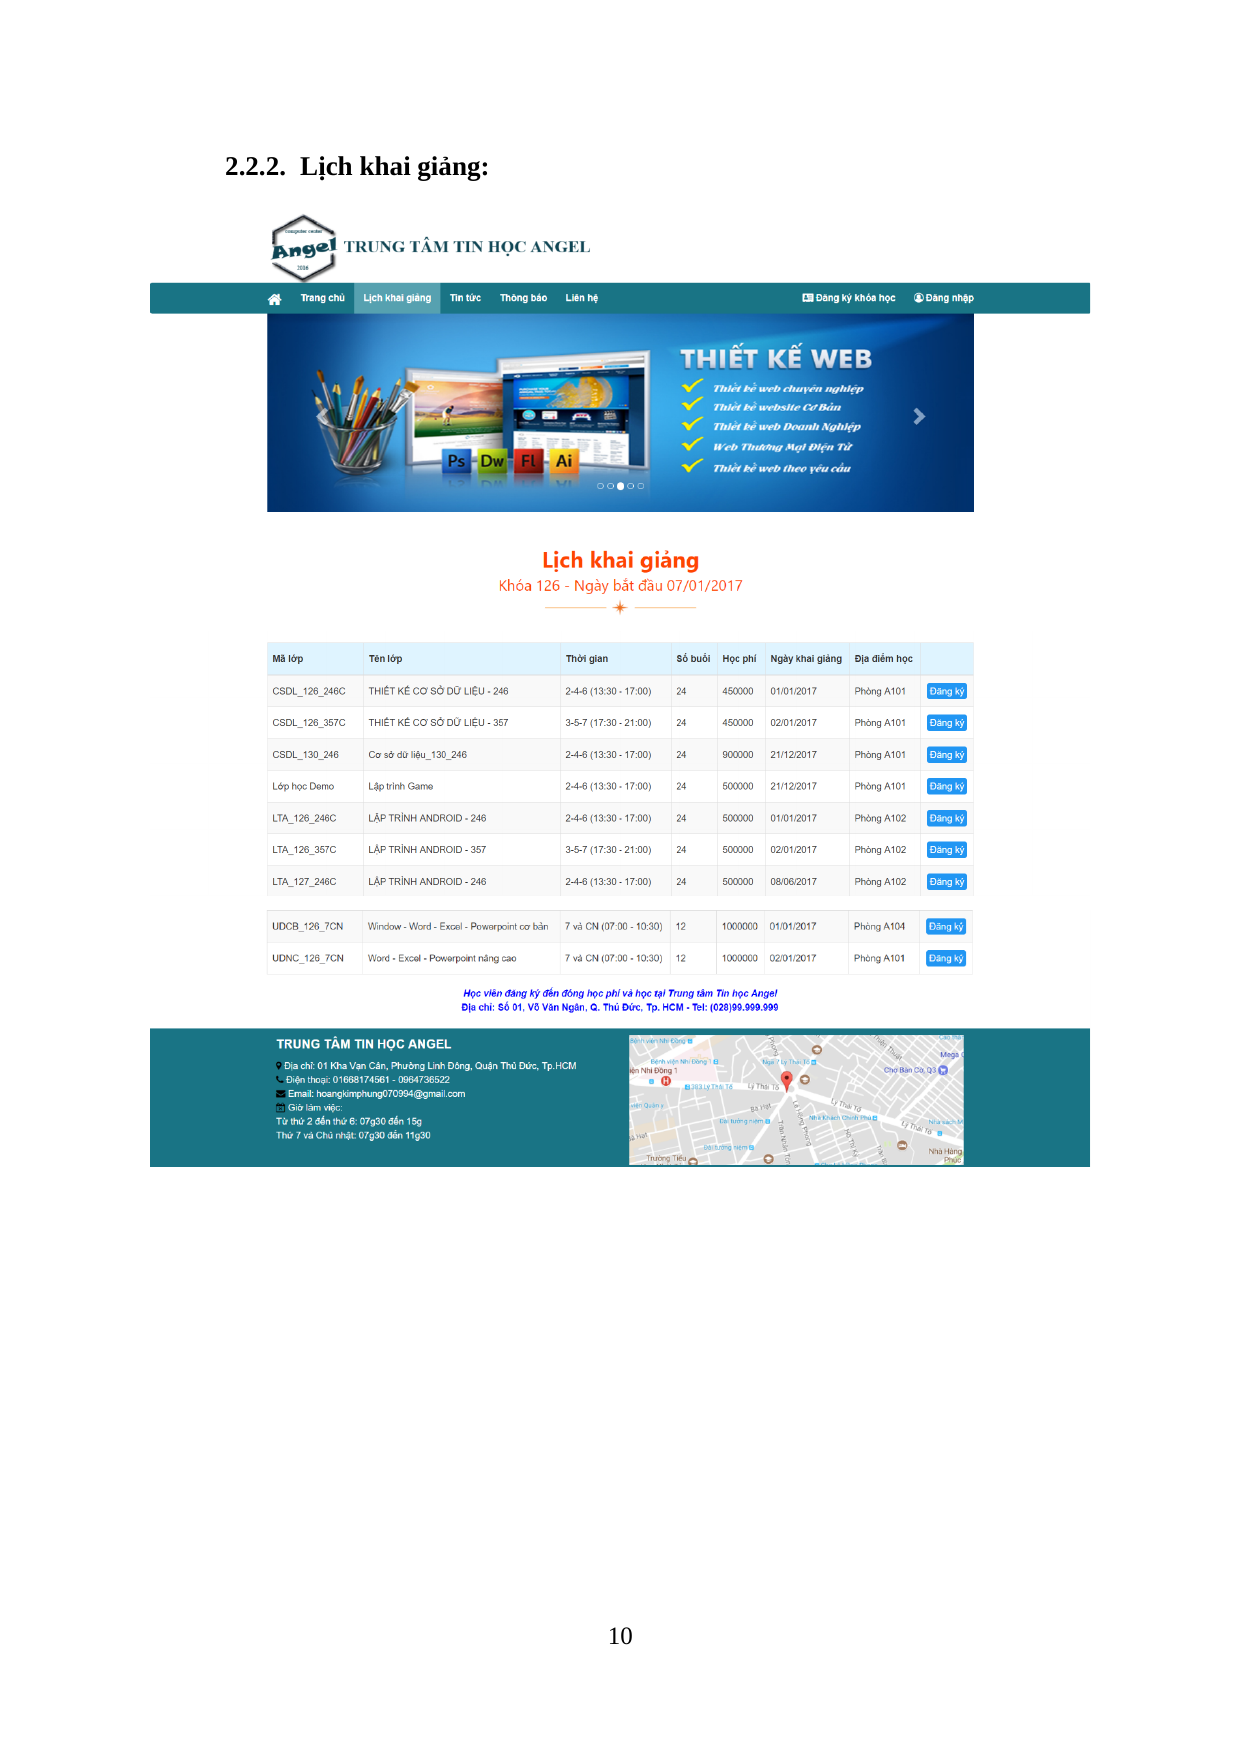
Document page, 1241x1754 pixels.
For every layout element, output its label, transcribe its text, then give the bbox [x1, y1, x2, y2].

picture [150, 209, 1091, 617]
picture [150, 631, 1091, 896]
picture [150, 910, 1091, 1167]
subtitle Lịch khai giảng: [225, 150, 1090, 181]
